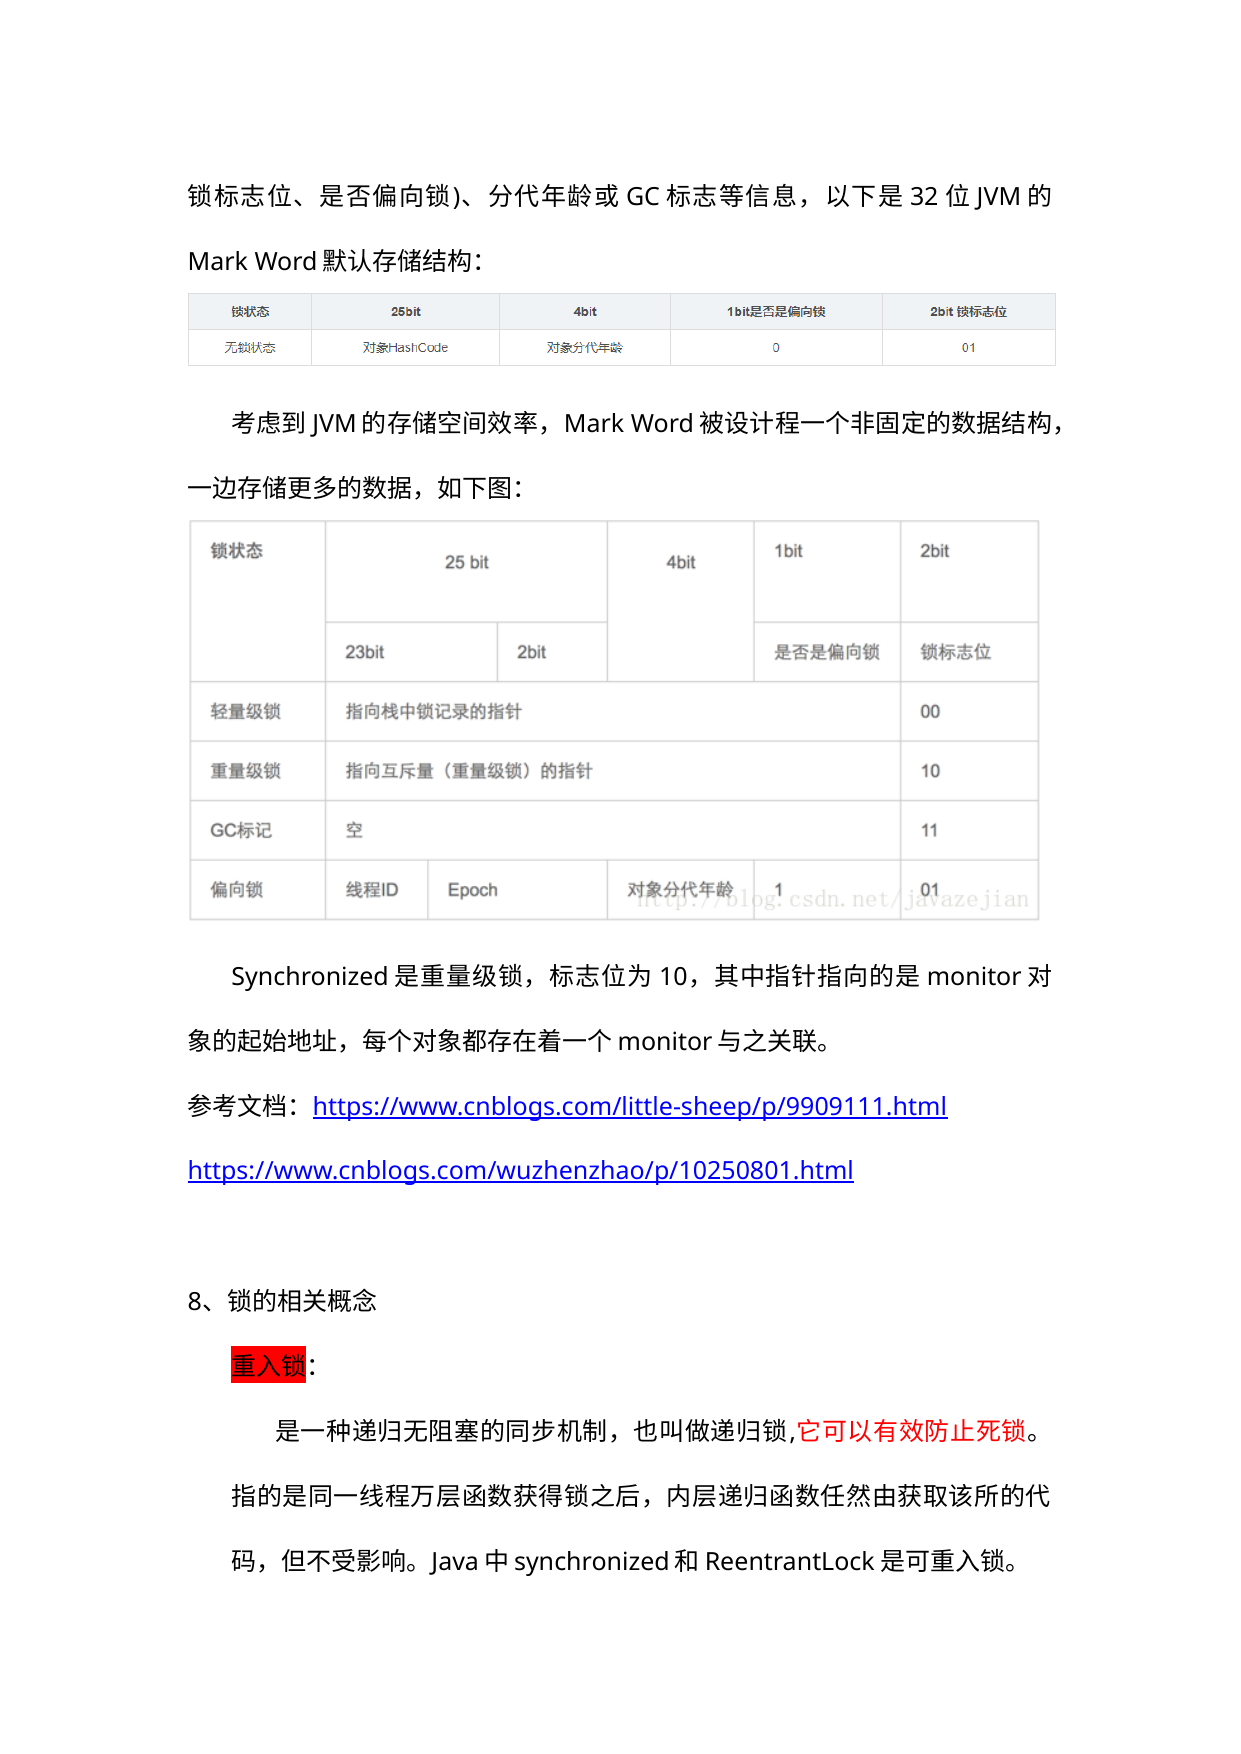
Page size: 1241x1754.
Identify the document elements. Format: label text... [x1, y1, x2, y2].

list Synchronized是重量级锁，标志位为10，其中指针指向的是monitor对象的起始地址，每个对象都存在着一个monitor与之关联。 [187, 942, 1053, 1072]
list https://www.cnblogs.com/wuzhenzhao/p/10250801.html [187, 1137, 1053, 1202]
list 重入锁： [187, 1332, 1053, 1397]
picture [187, 519, 1042, 923]
list 参考文档：https://www.cnblogs.com/little-sheep/p/9909111.html [187, 1072, 1053, 1137]
picture [187, 292, 1058, 367]
list 是一种递归无阻塞的同步机制，也叫做递归锁,它可以有效防止死锁。指的是同一线程万层函数获得锁之后，内层递归函数任然由获取该所的代码，但不受影响。Java中synchronized和ReentrantLock是可重入锁。 [231, 1397, 1053, 1592]
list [187, 162, 1053, 292]
list 锁的相关概念 [187, 1267, 1053, 1332]
list 考虑到JVM的存储空间效率，Mark Word被设计程一个非固定的数据结构，一边存储更多的数据，如下图： [187, 389, 1053, 519]
